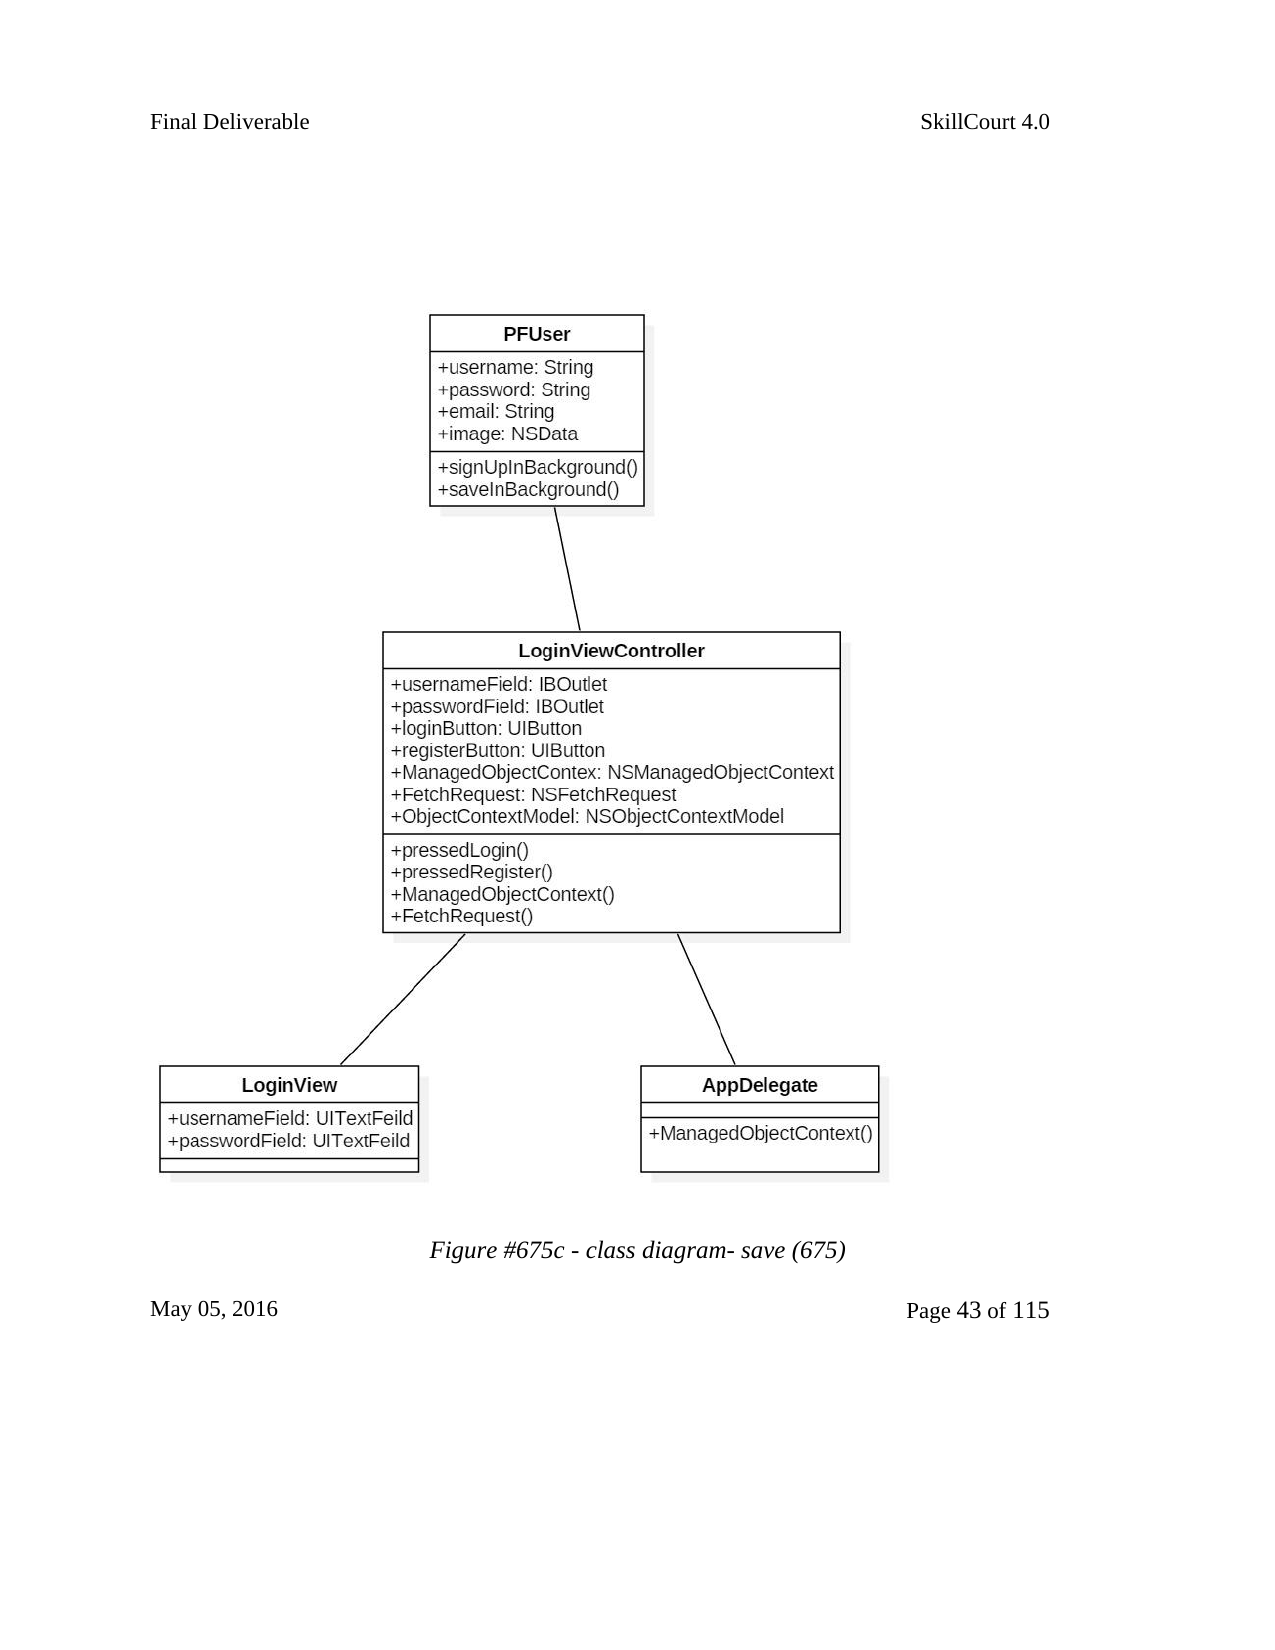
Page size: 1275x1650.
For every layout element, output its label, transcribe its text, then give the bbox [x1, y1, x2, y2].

picture [150, 301, 940, 1231]
text Figure #675c - class diagram- save (675) [150, 1235, 1125, 1264]
